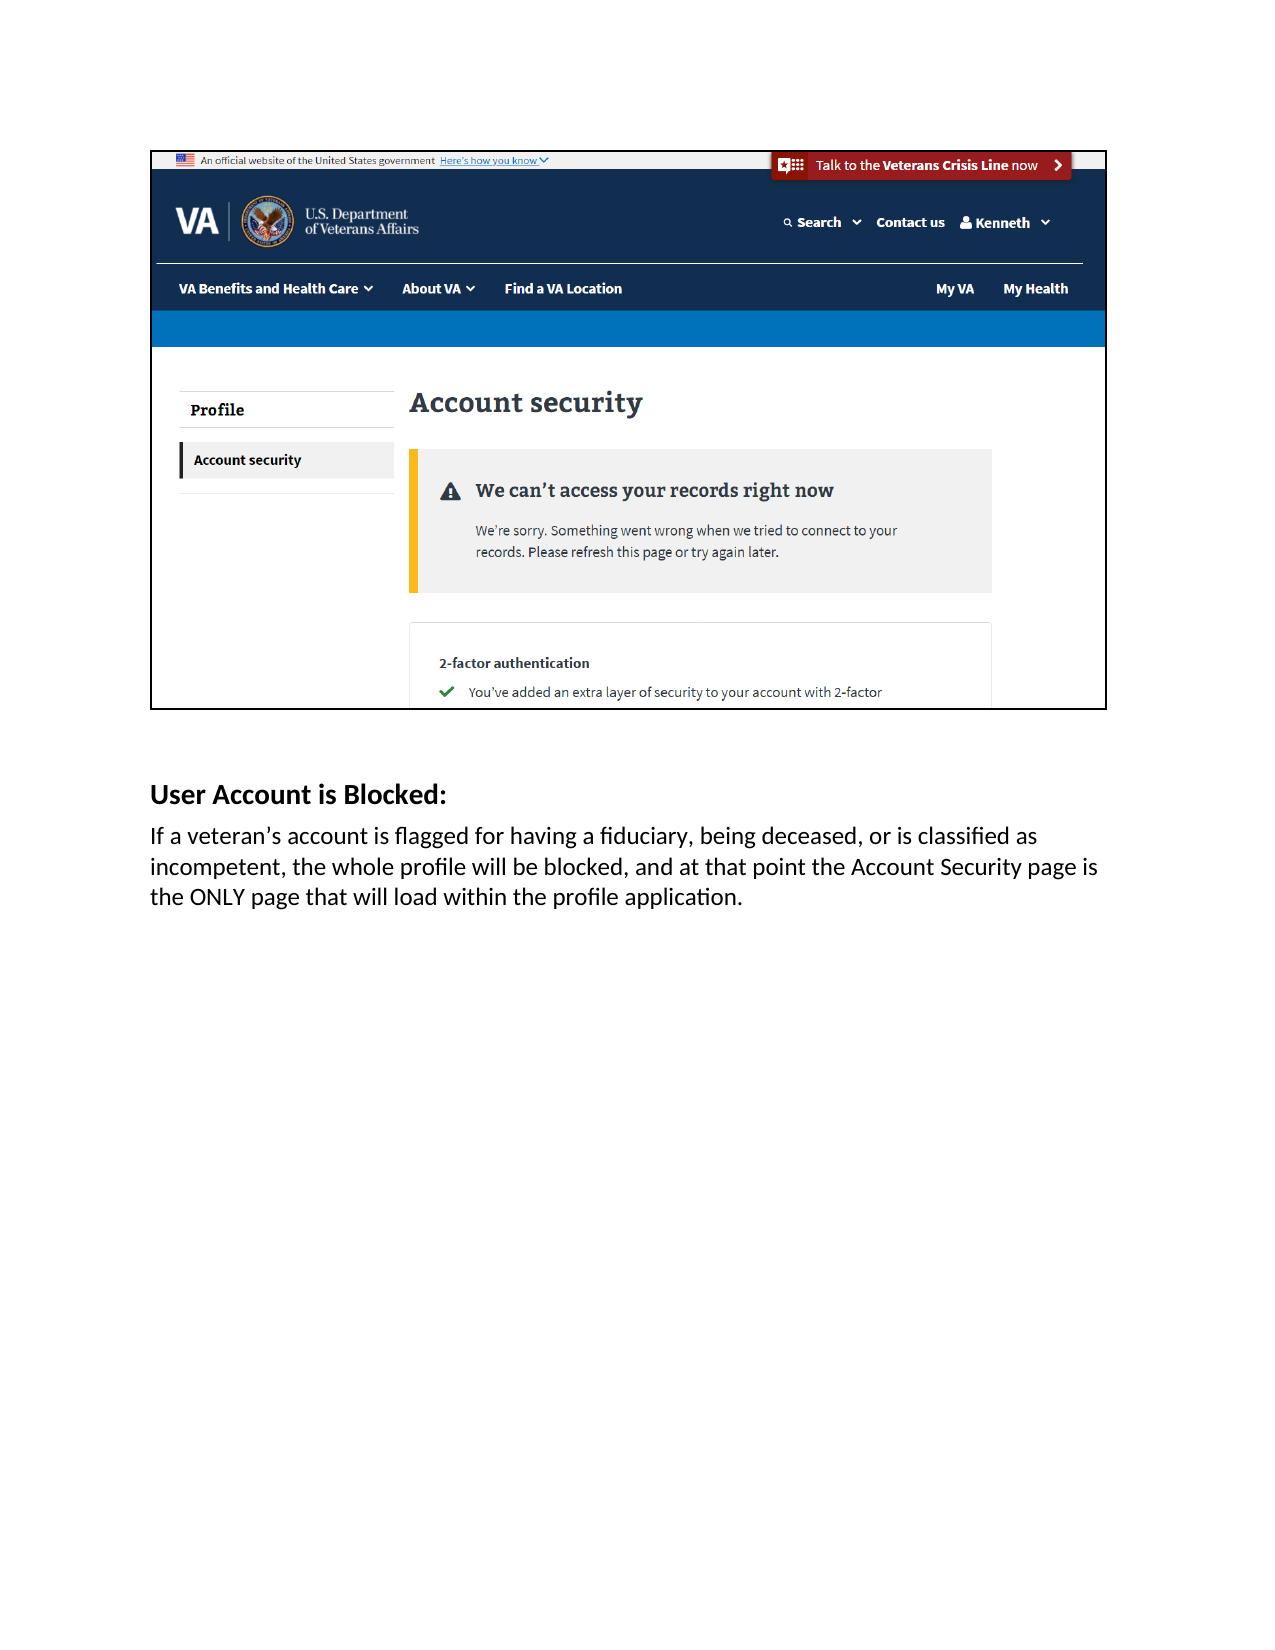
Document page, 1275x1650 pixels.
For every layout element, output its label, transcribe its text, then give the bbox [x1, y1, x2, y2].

picture [152, 152, 1105, 708]
subtitle User Account is Blocked: [150, 776, 1125, 812]
text If a veteran’s account is flagged for having a fiduciary, being deceased, or is classified as incompetent, the whole profile will be blocked, and at that point the Account Security page is the ONLY page that will load within the profile application. [150, 820, 1125, 912]
